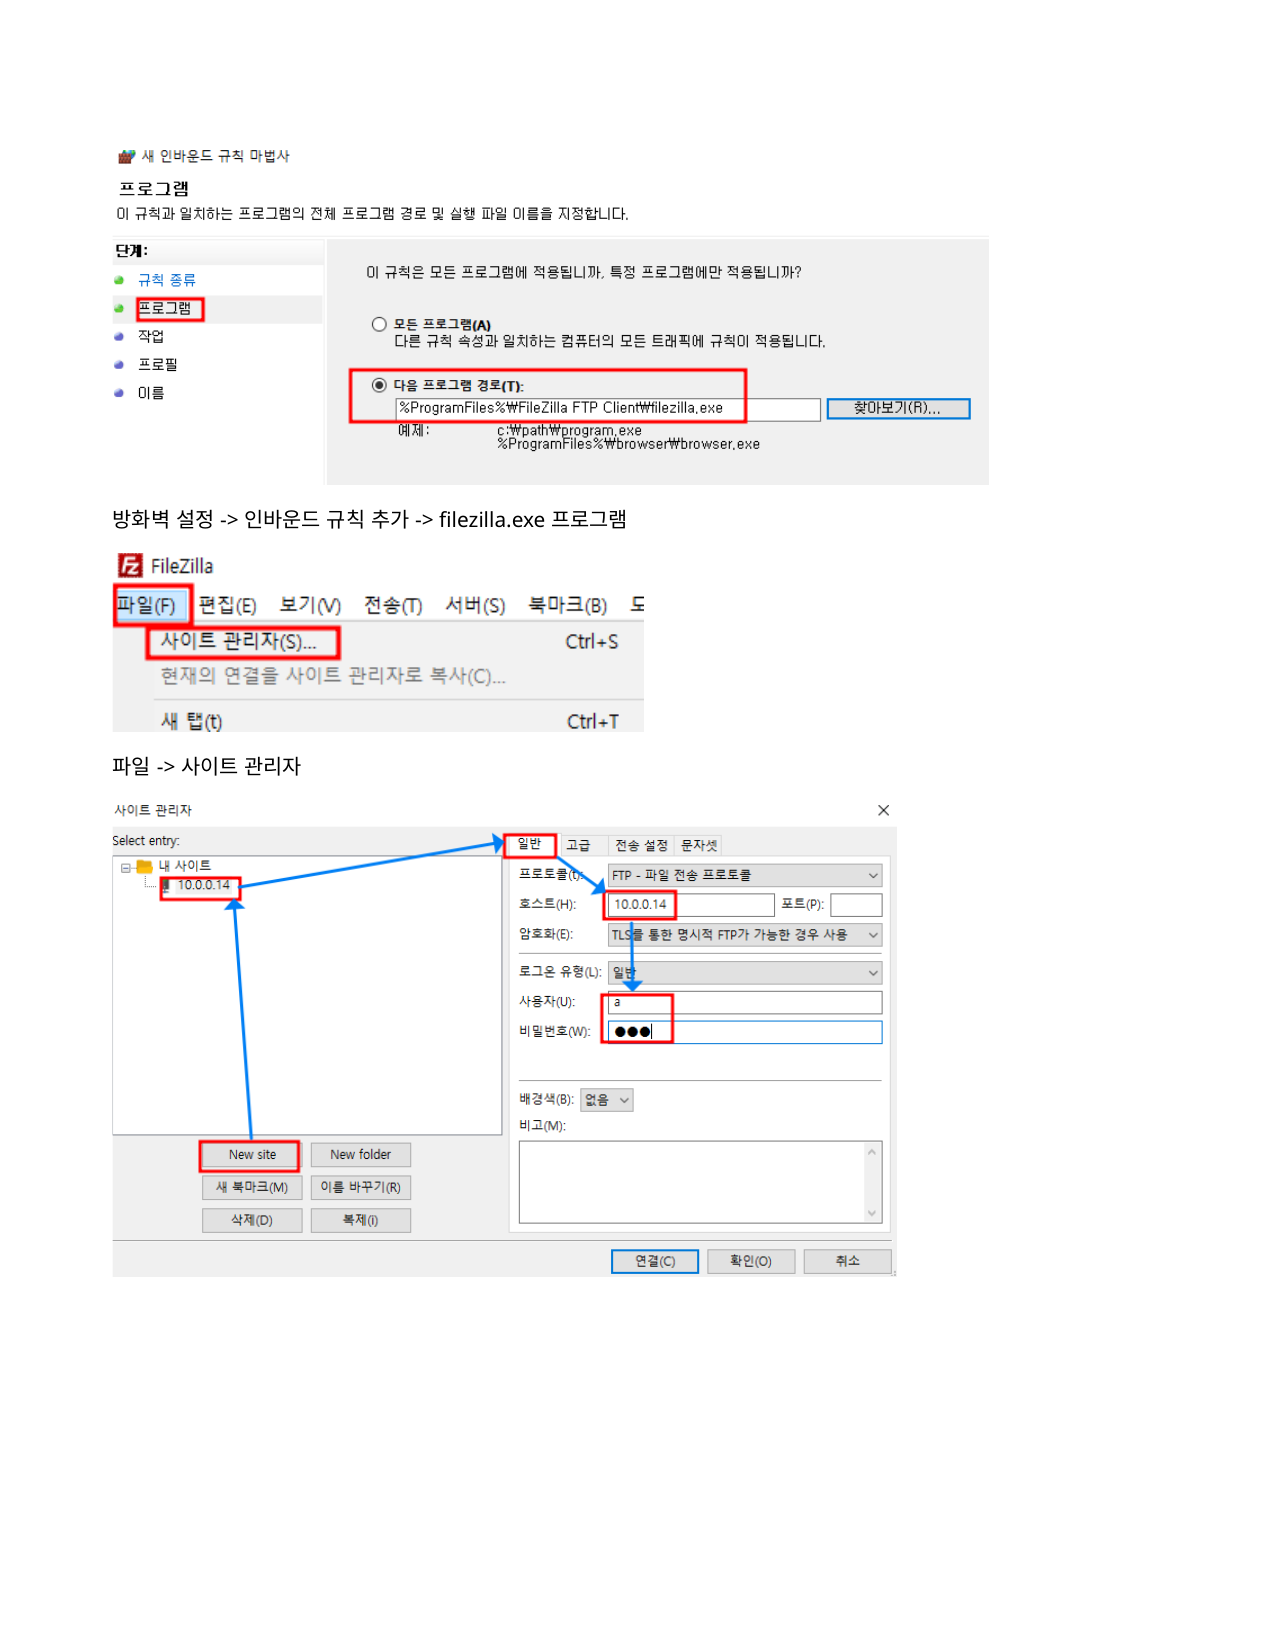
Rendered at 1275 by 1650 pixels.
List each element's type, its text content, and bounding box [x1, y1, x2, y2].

picture [112, 150, 989, 485]
picture [112, 553, 644, 732]
text 파일 -> 사이트 관리자 [112, 750, 1162, 780]
picture [112, 799, 897, 1277]
text 방화벽 설정 -> 인바운드 규칙 추가 -> filezilla.exe 프로그램 [112, 504, 1162, 534]
